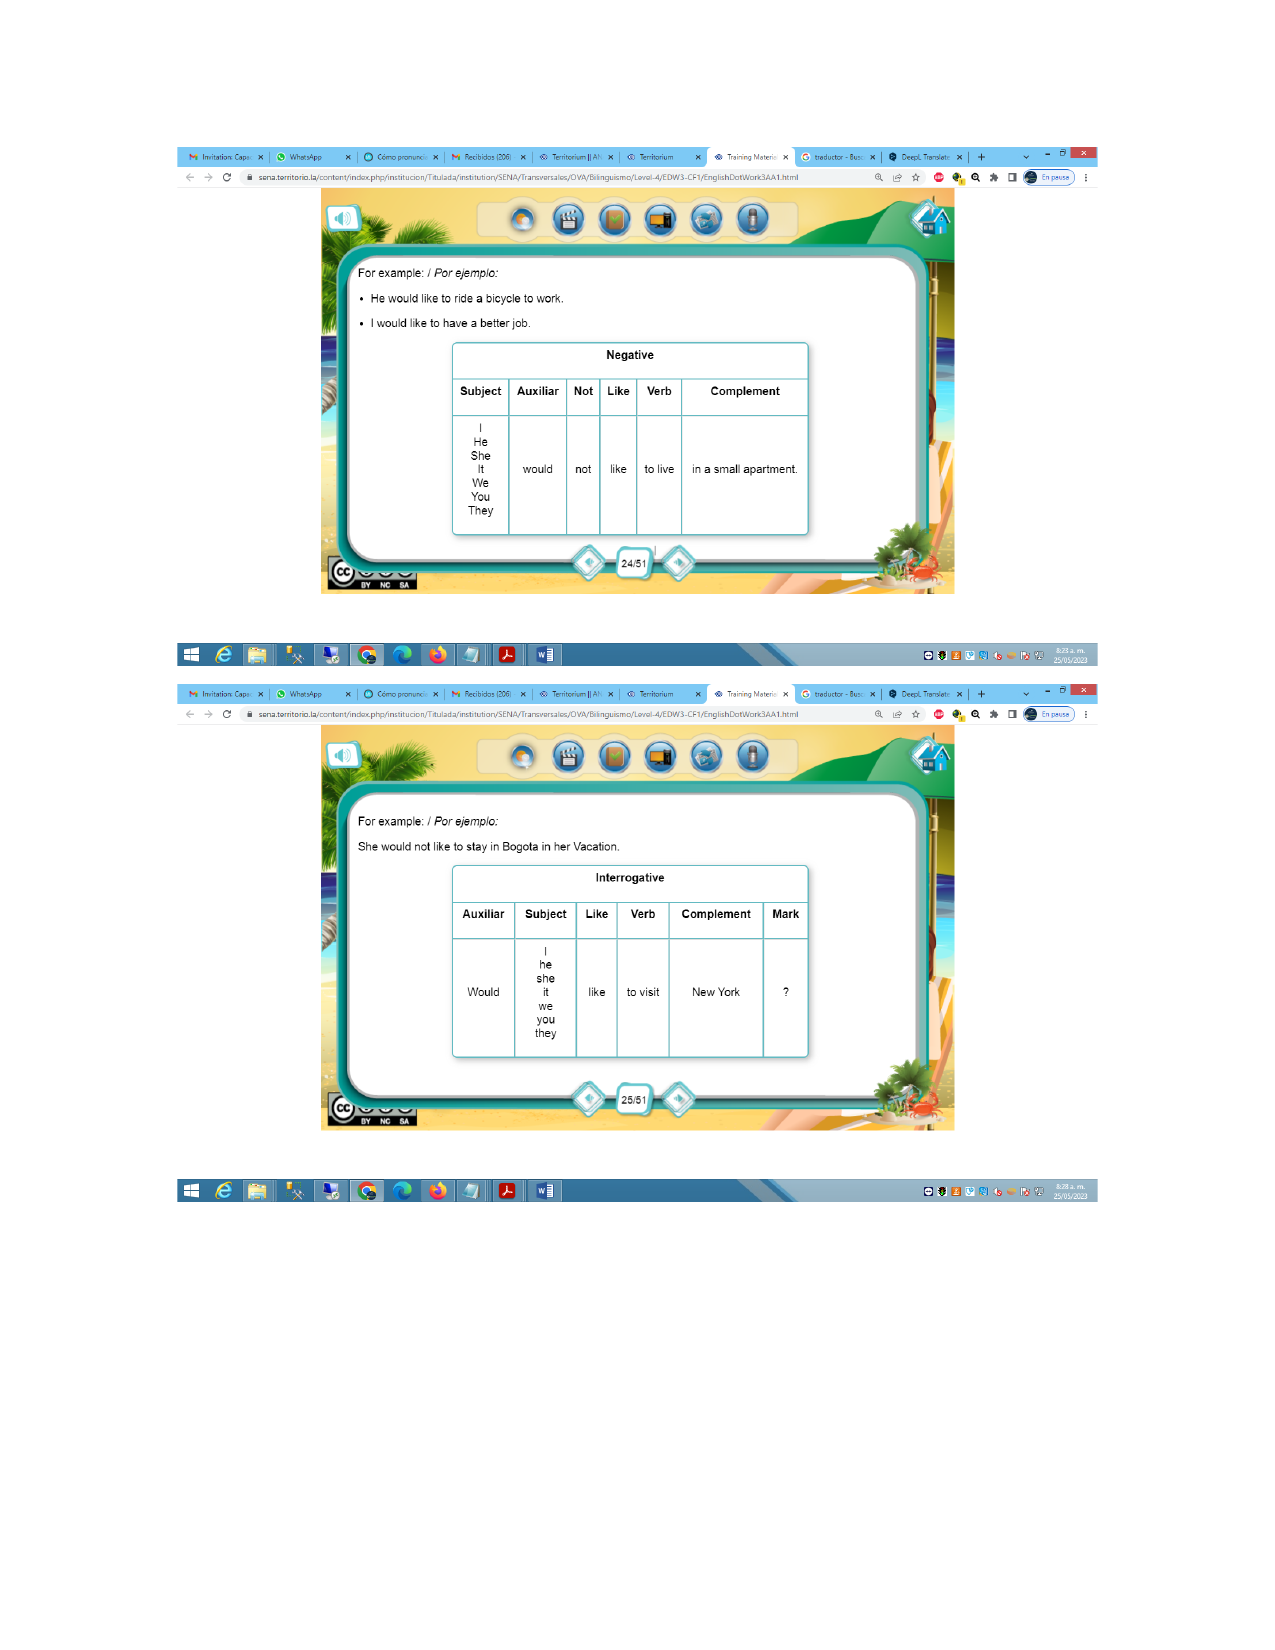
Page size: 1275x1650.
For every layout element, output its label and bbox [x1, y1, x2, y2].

picture [177, 147, 1098, 666]
picture [177, 684, 1098, 1202]
